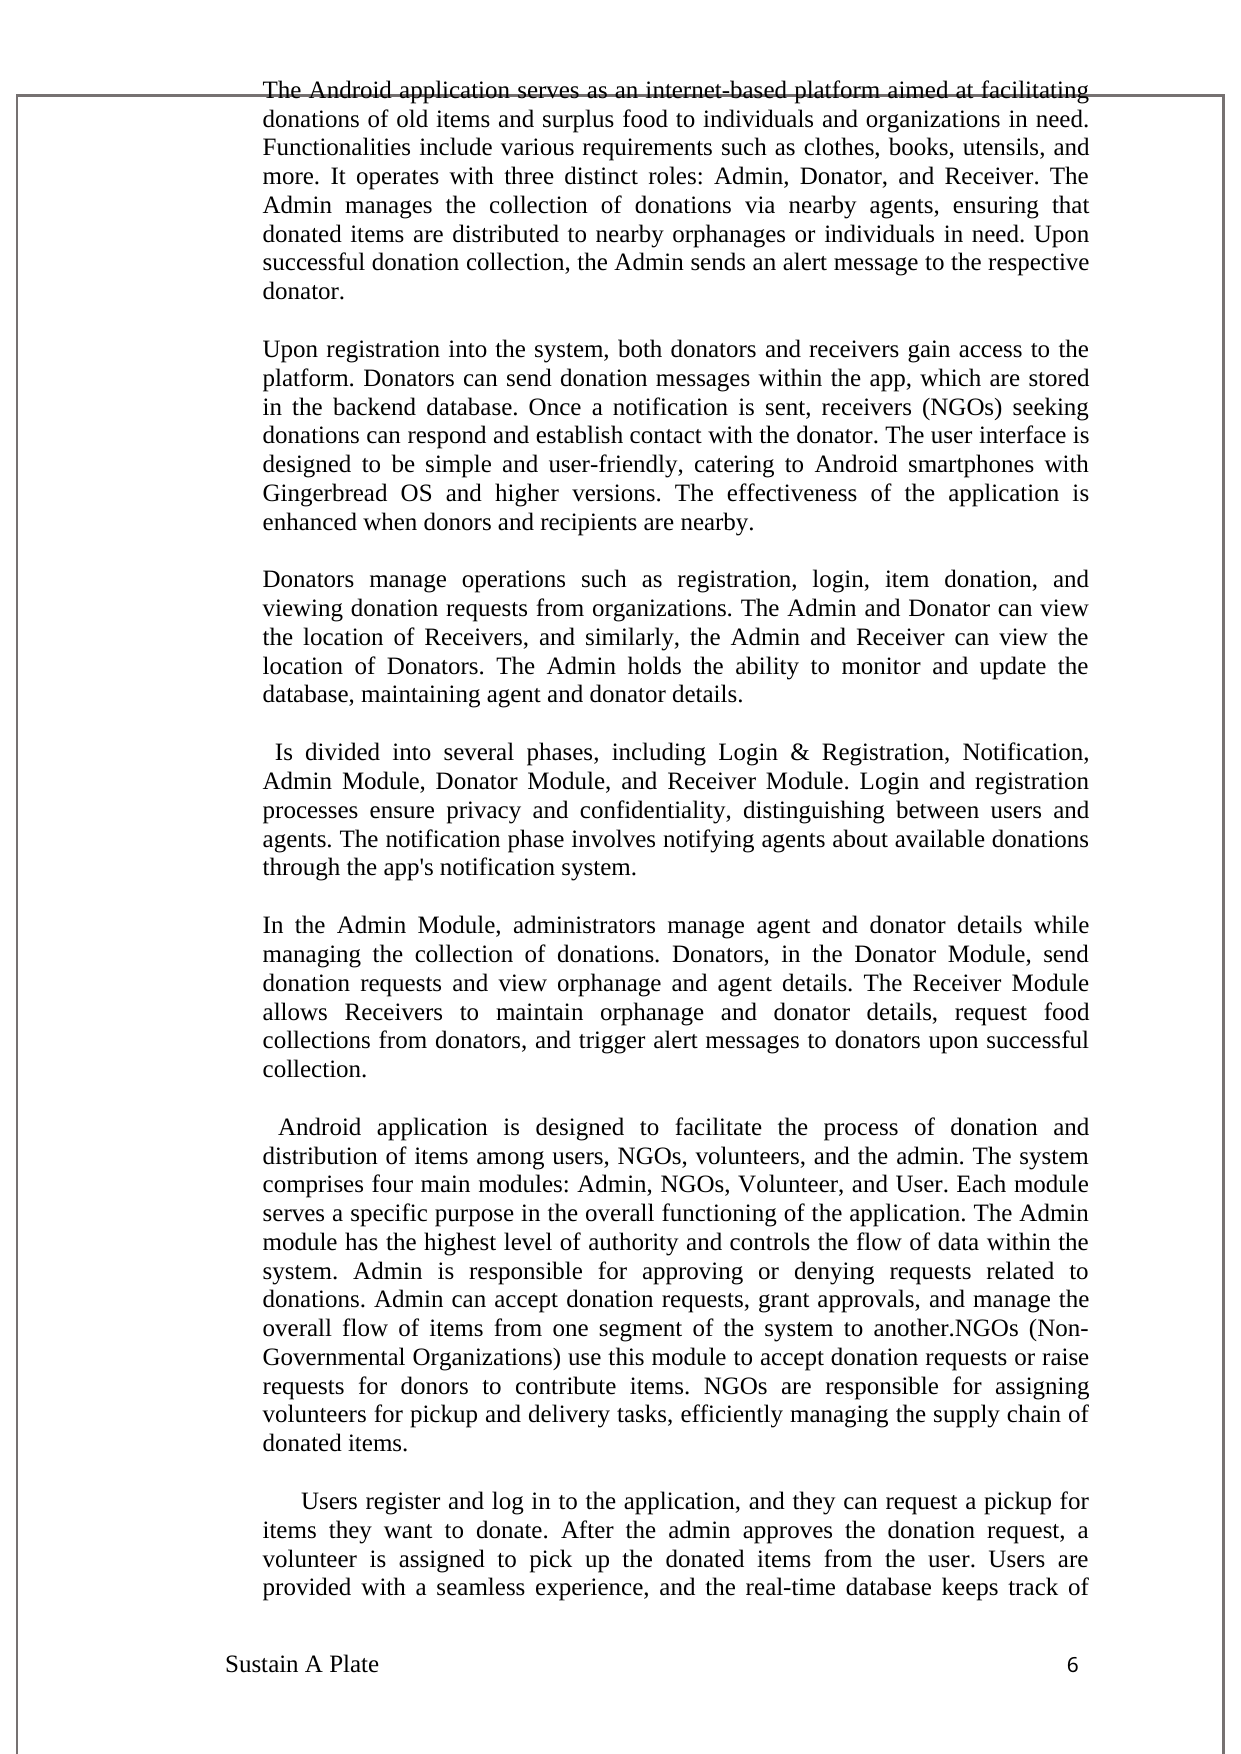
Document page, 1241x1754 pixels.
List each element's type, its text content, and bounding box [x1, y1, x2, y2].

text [262, 1486, 1090, 1601]
text The Android application serves as an internet-based platform aimed at facilitating donations of old items and surplus food to individuals and organizations in need. Functionalities include various requirements such as clothes, books, utensils, and more. It operates with three distinct roles: Admin, Donator, and Receiver. The Admin manages the collection of donations via nearby agents, ensuring that donated items are distributed to nearby orphanages or individuals in need. Upon successful donation collection, the Admin sends an alert message to the respective donator. [262, 75, 1090, 305]
text Donators manage operations such as registration, login, item donation, and viewing donation requests from organizations. The Admin and Donator can view the location of Receivers, and similarly, the Admin and Receiver can view the location of Donators. The Admin holds the ability to monitor and update the database, maintaining agent and donator details. [262, 564, 1090, 708]
text Upon registration into the system, both donators and receivers gain access to the platform. Donators can send donation messages within the app, which are stored in the backend database. Once a notification is sent, receivers (NGOs) seeking donations can respond and establish contact with the donator. The user interface is designed to be simple and user-friendly, catering to Android smartphones with Gingerbread OS and higher versions. The effectiveness of the application is enhanced when donors and recipients are nearby. [262, 334, 1090, 535]
text Is divided into several phases, including Login & Registration, Notification, Admin Module, Donator Module, and Receiver Module. Login and registration processes ensure privacy and confidentiality, distinguishing between users and agents. The notification phase involves notifying agents about available donations through the app's notification system. [262, 737, 1090, 881]
text Android application is designed to facilitate the process of donation and distribution of items among users, NGOs, volunteers, and the admin. The system comprises four main modules: Admin, NGOs, Volunteer, and User. Each module serves a specific purpose in the overall functioning of the application. The Admin module has the highest level of authority and controls the flow of data within the system. Admin is responsible for approving or denying requests related to donations. Admin can accept donation requests, grant approvals, and manage the overall flow of items from one segment of the system to another.NGOs (Non-Governmental Organizations) use this module to accept donation requests or raise requests for donors to contribute items. NGOs are responsible for assigning volunteers for pickup and delivery tasks, efficiently managing the supply chain of donated items. [262, 1112, 1090, 1457]
text In the Admin Module, administrators manage agent and donator details while managing the collection of donations. Donators, in the Donator Module, send donation requests and view orphanage and agent details. The Receiver Module allows Receivers to maintain orphanage and donator details, request food collections from donators, and trigger alert messages to donators upon successful collection. [262, 910, 1090, 1083]
